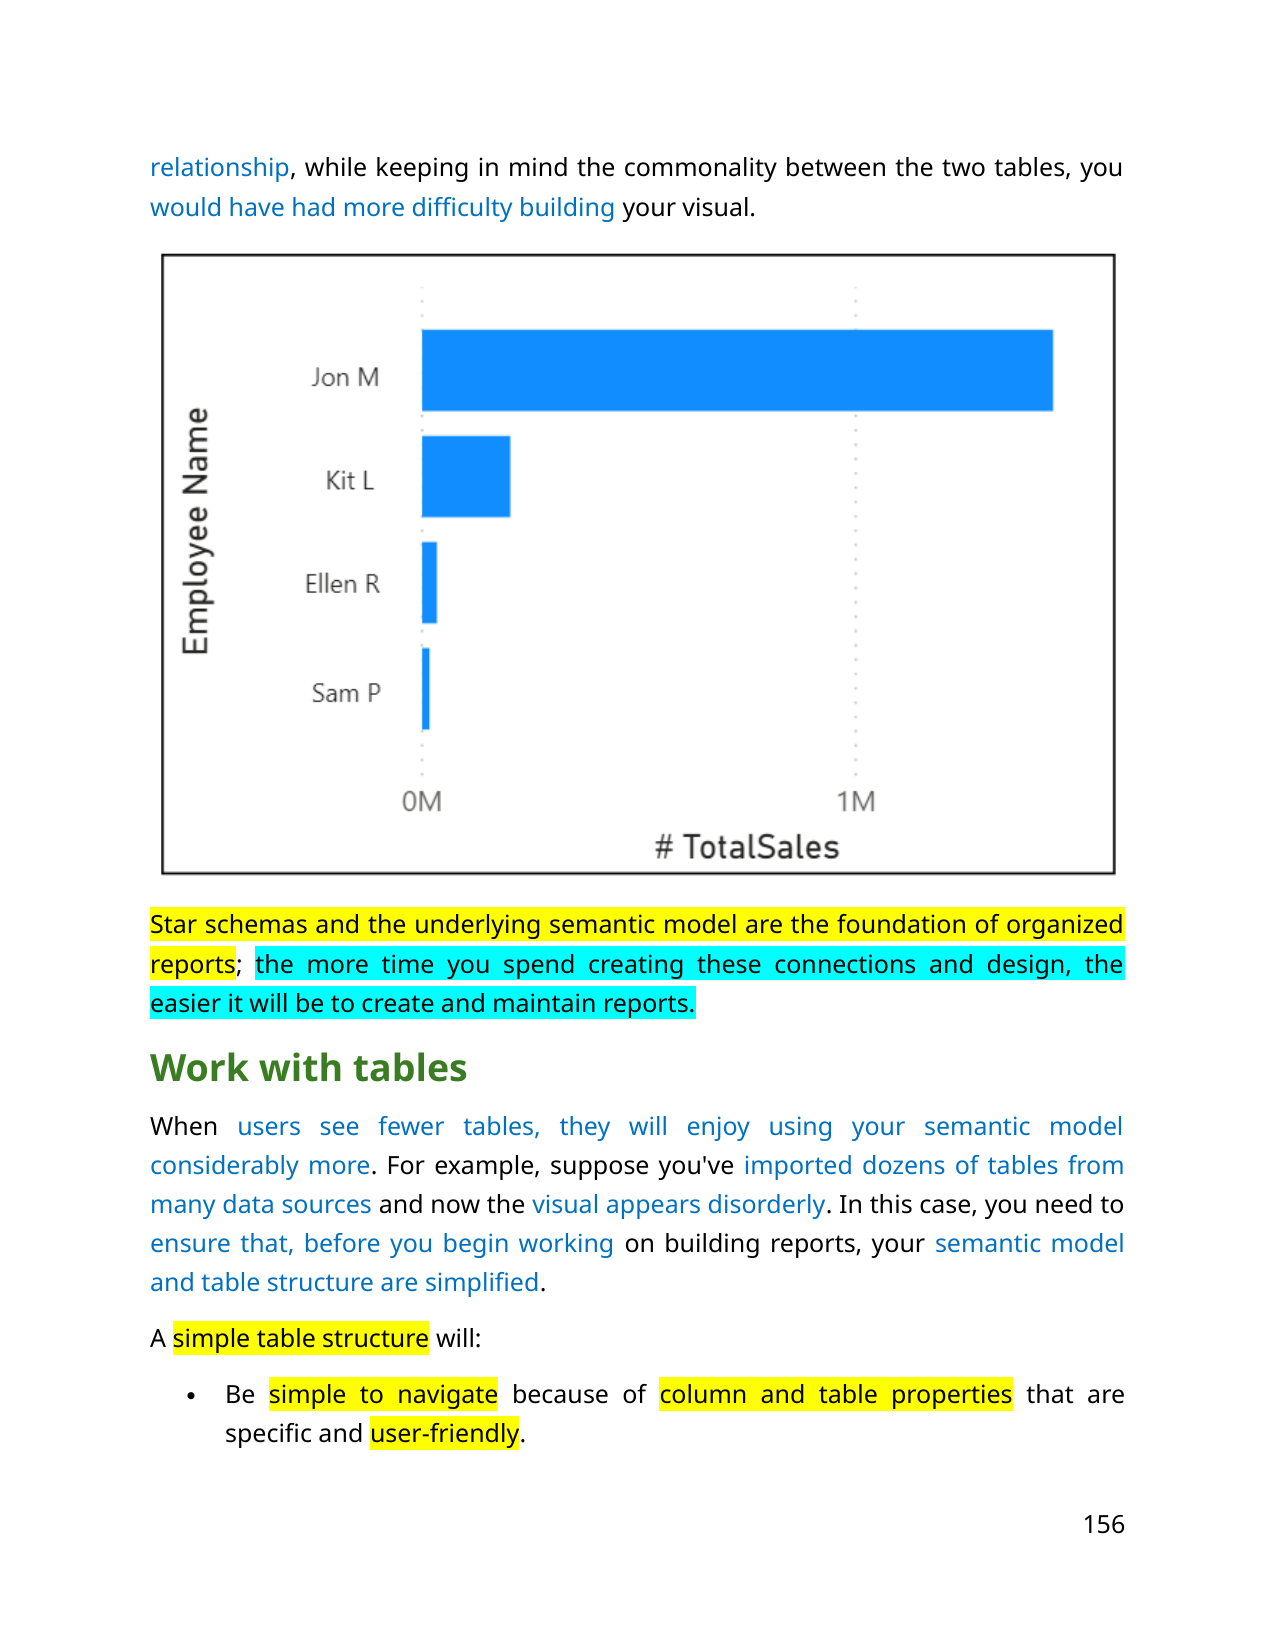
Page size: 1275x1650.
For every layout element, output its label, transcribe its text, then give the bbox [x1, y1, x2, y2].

list Be simple to navigate because of column and table properties that are specific and user-friendly. [187, 1377, 1125, 1450]
text A simple table structure will: [429, 1321, 1125, 1355]
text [150, 150, 1125, 223]
text Star schemas and the underlying semantic model are the foundation of organized reports; the more time you spend creating these connections and design, the easier it will be to create and maintain reports. [150, 941, 1125, 1019]
text When users see fewer tables, they will enjoy using your semantic model considerably more. For example, suppose you've imported dozens of tables from many data sources and now the visual appears disorderly. In this case, you need to ensure that, before you begin working on building reports, your semantic model and table structure are simplified. [150, 1108, 1125, 1299]
subtitle Work with tables [150, 1041, 1125, 1092]
picture [150, 245, 1125, 886]
